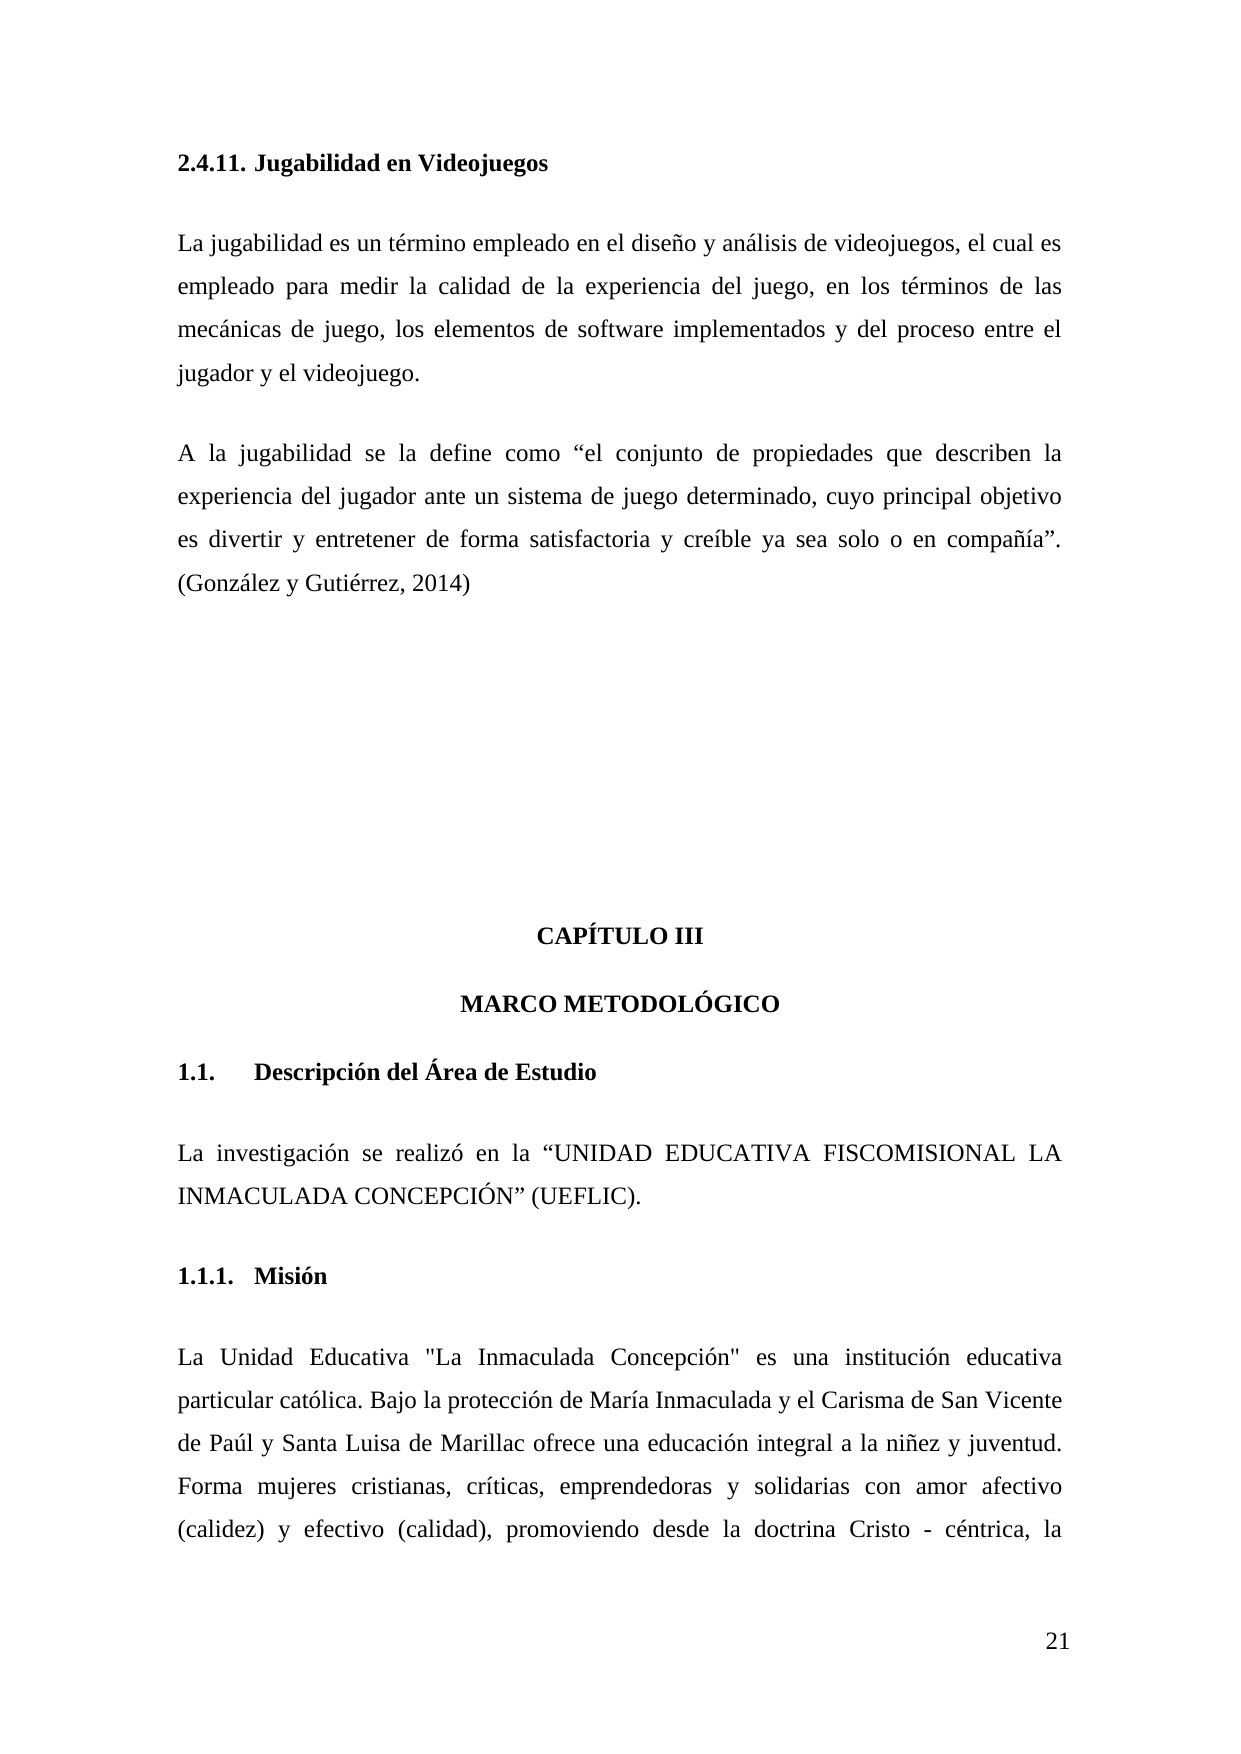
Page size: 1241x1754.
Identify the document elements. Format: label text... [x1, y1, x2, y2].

subtitle Descripción del Área de Estudio [177, 1057, 1063, 1086]
subtitle Jugabilidad en Videojuegos [177, 148, 1063, 176]
text La jugabilidad es un término empleado en el diseño y análisis de videojuegos, el cual es empleado para medir la calidad de la experiencia del juego, en los términos de las mecánicas de juego, los elementos de software implementados y del proceso entre el jugador y el videojuego. [177, 228, 1063, 386]
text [177, 1342, 1063, 1543]
subtitle MARCO METODOLÓGICO [177, 989, 1063, 1018]
text La investigación se realizó en la “UNIDAD EDUCATIVA FISCOMISIONAL LA INMACULADA CONCEPCIÓN” (UEFLIC). [177, 1138, 1063, 1209]
subtitle Misión [177, 1261, 1063, 1290]
text A la jugabilidad se la define como “el conjunto de propiedades que describen la experiencia del jugador ante un sistema de juego determinado, cuyo principal objetivo es divertir y entretener de forma satisfactoria y creíble ya sea solo o en compañía”. (González y Gutiérrez, 2014) [177, 438, 1063, 596]
subtitle CAPÍTULO III [177, 921, 1063, 949]
